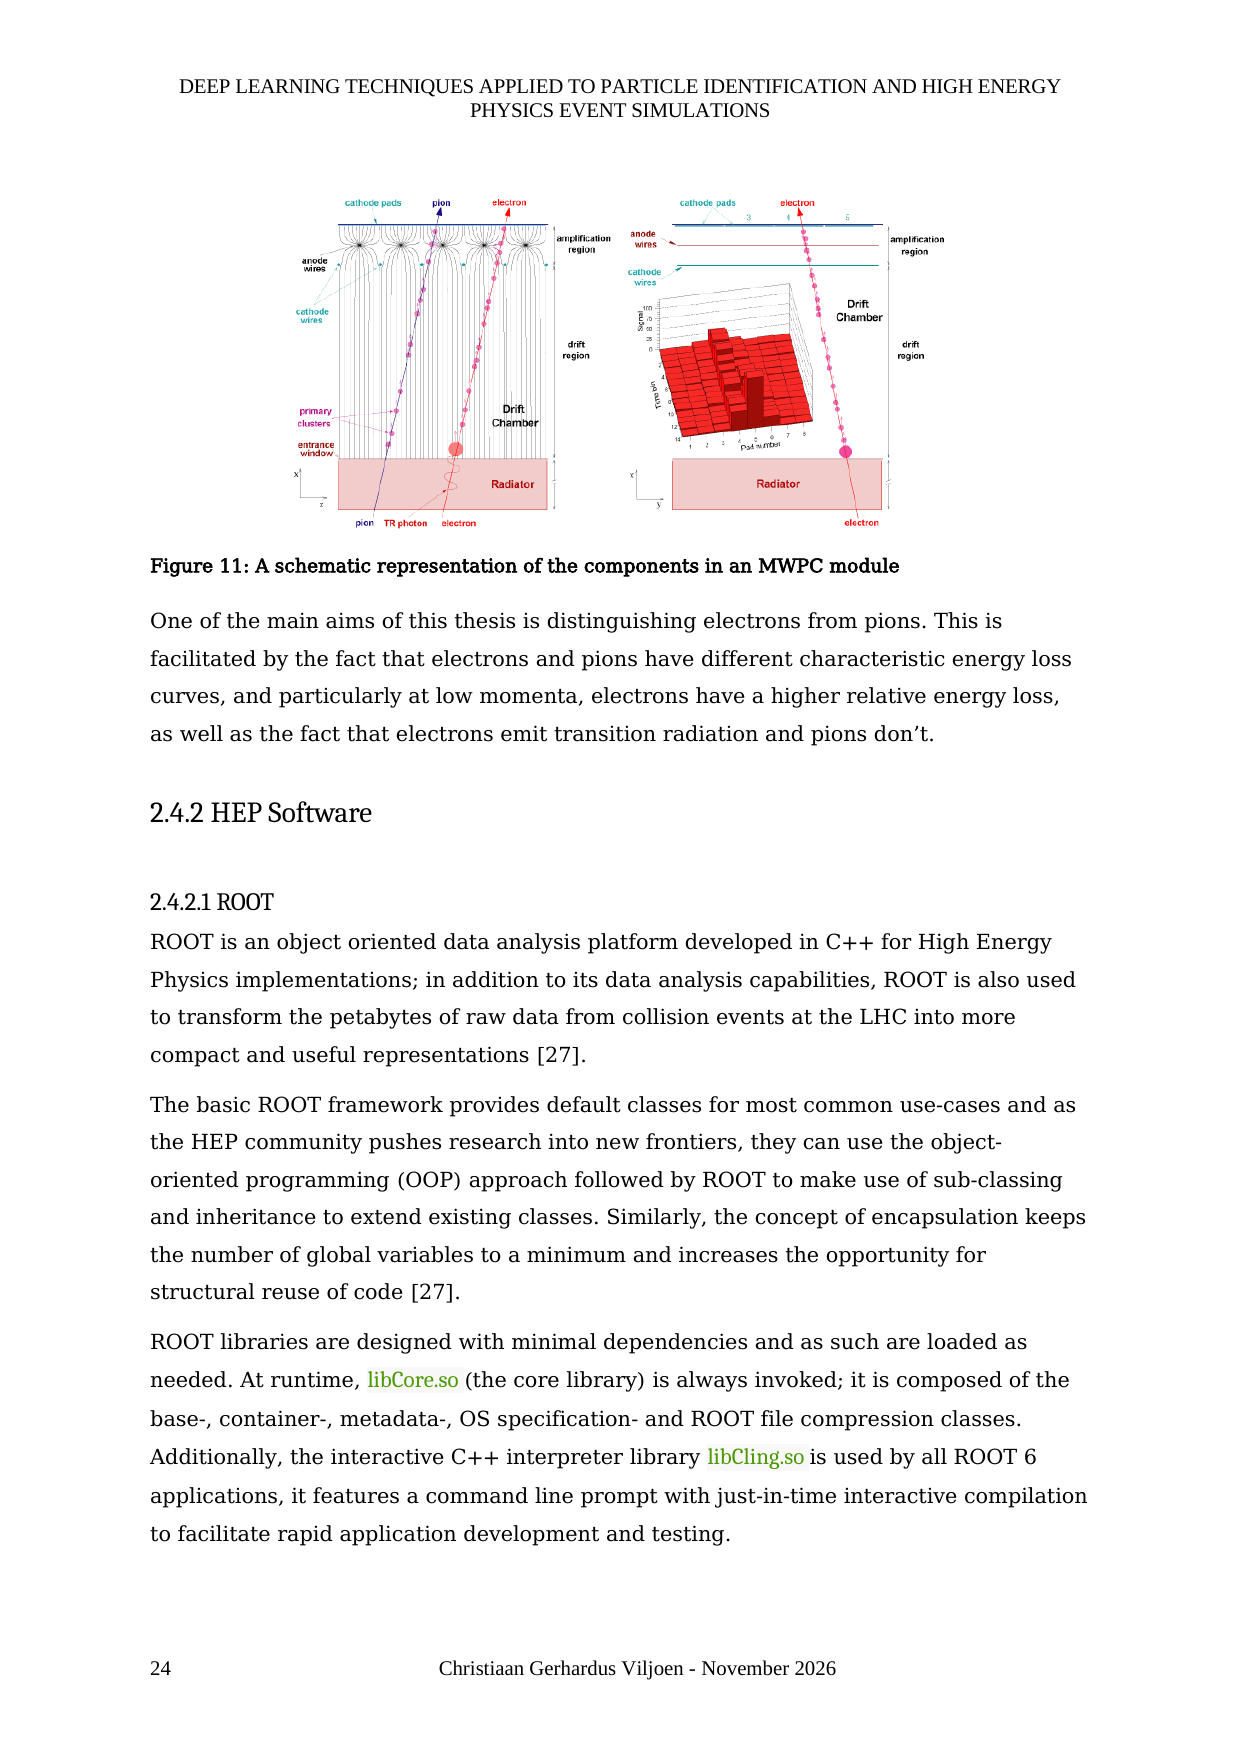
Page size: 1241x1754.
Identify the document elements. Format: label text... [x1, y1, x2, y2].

text ROOT libraries are designed with minimal dependencies and as such are loaded as needed. At runtime, libCore.so (the core library) is always invoked; it is composed of the base-, container-, metadata-, OS specification- and ROOT file compression classes. Additionally, the interactive C++ interpreter library libCling.so is used by all ROOT 6 applications, it features a command line prompt with just-in-time interactive compilation to facilitate rapid application development and testing. [150, 1329, 1090, 1546]
picture [293, 196, 947, 529]
subtitle ROOT [150, 888, 1090, 917]
text ROOT is an object oriented data analysis platform developed in C++ for High Energy Physics implementations; in addition to its data analysis capabilities, ROOT is also used to transform the petabytes of raw data from collision events at the LHC into more compact and useful representations . [150, 929, 1090, 1067]
subtitle HEP Software [150, 796, 1090, 829]
text The basic ROOT framework provides default classes for most common use-cases and as the HEP community pushes research into new frontiers, they can use the object-oriented programming (OOP) approach followed by ROOT to make use of sub-classing and inheritance to extend existing classes. Similarly, the concept of encapsulation keeps the number of global variables to a minimum and increases the opportunity for structural reuse of code . [150, 1092, 1090, 1304]
text One of the main aims of this thesis is distinguishing electrons from pions. This is facilitated by the fact that electrons and pions have different characteristic energy loss curves, and particularly at low momenta, electrons have a higher relative energy loss, as well as the fact that electrons emit transition radiation and pions don’t. [150, 608, 1090, 746]
